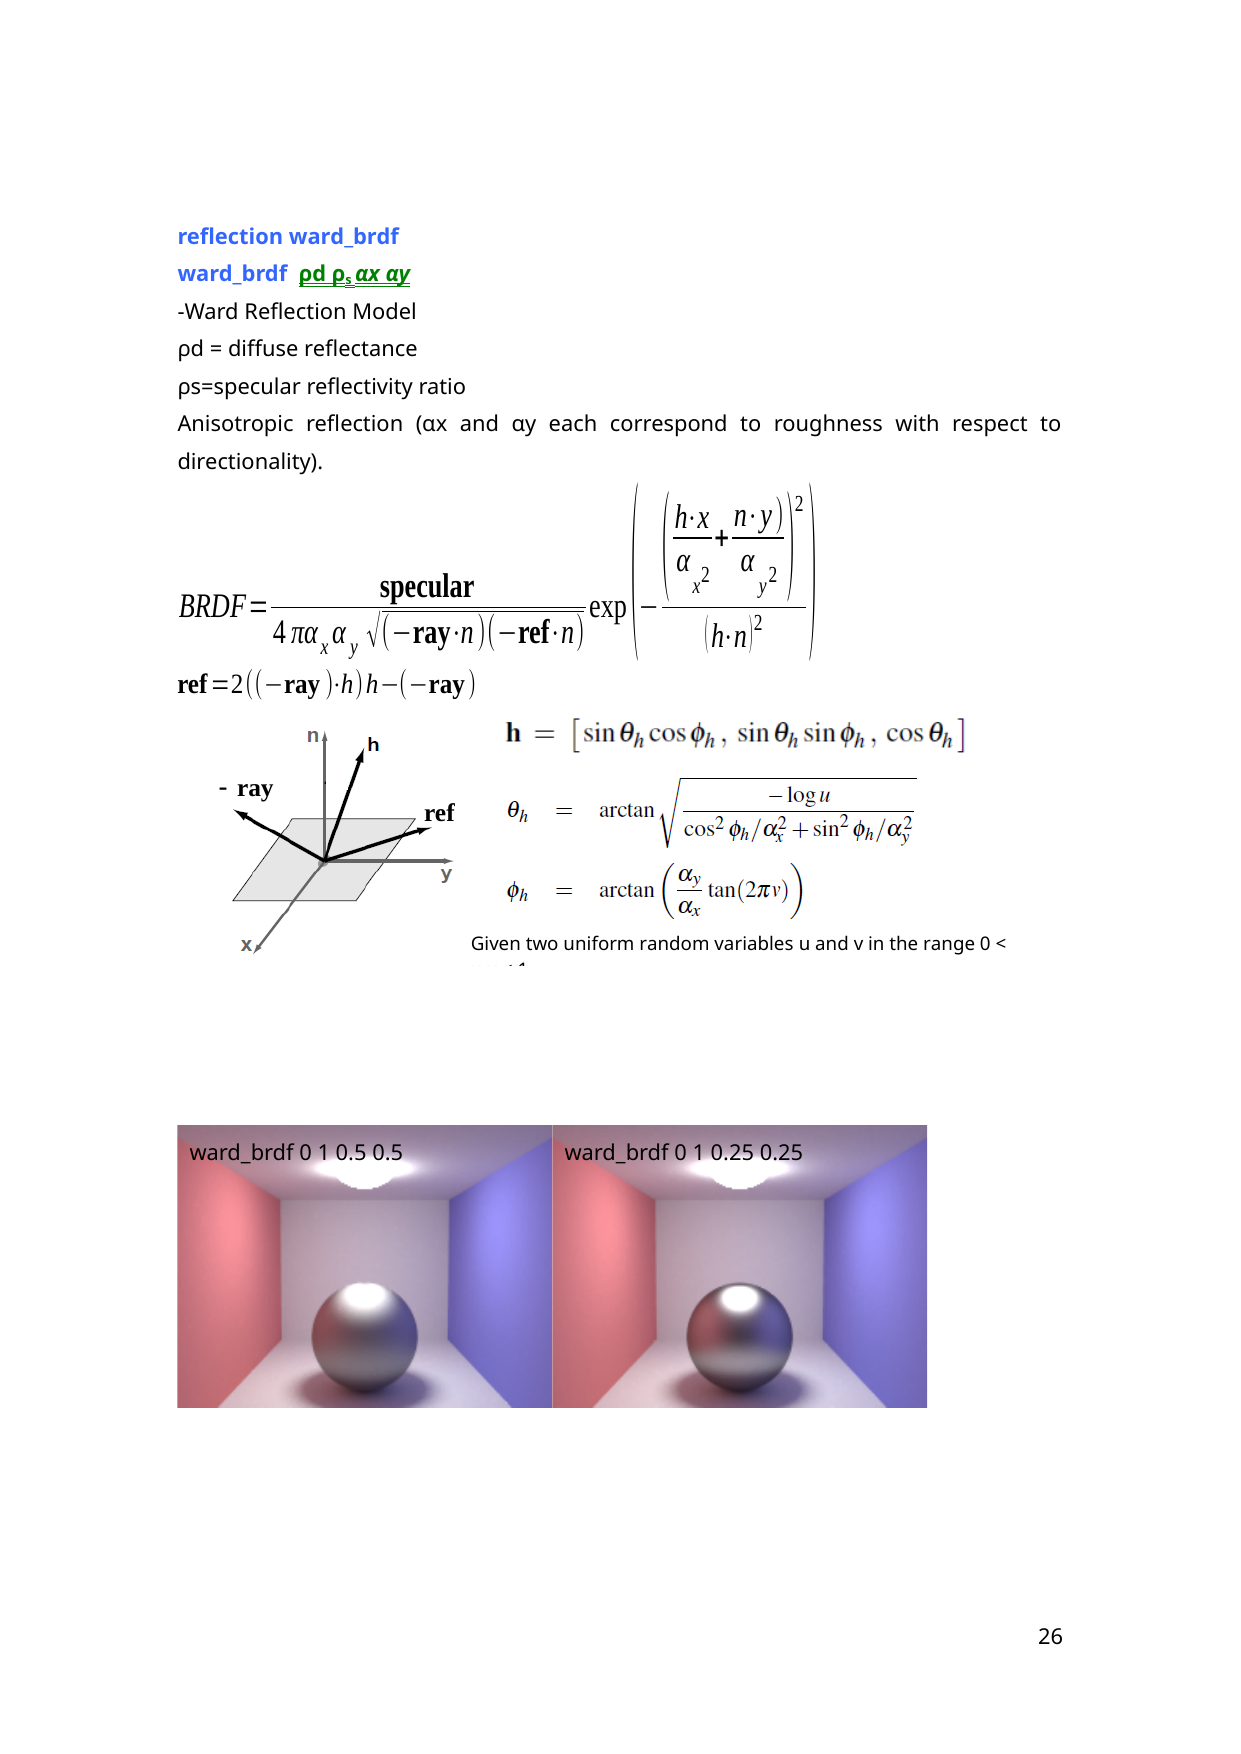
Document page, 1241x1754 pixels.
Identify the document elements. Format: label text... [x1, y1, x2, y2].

text ρd = diffuse reflectance [177, 329, 1063, 367]
picture [473, 938, 478, 949]
text Anisotropic reflection (αx and αy each correspond to roughness with respect to directionality). [177, 404, 1063, 479]
text ρs=specular reflectivity ratio [177, 367, 1063, 404]
text reflection ward_brdf [177, 217, 1063, 254]
text ward_brdf ρd ρs αx αy [177, 254, 1063, 292]
picture [177, 1125, 928, 1408]
text -Ward Reflection Model [177, 292, 1063, 329]
picture [177, 704, 984, 956]
